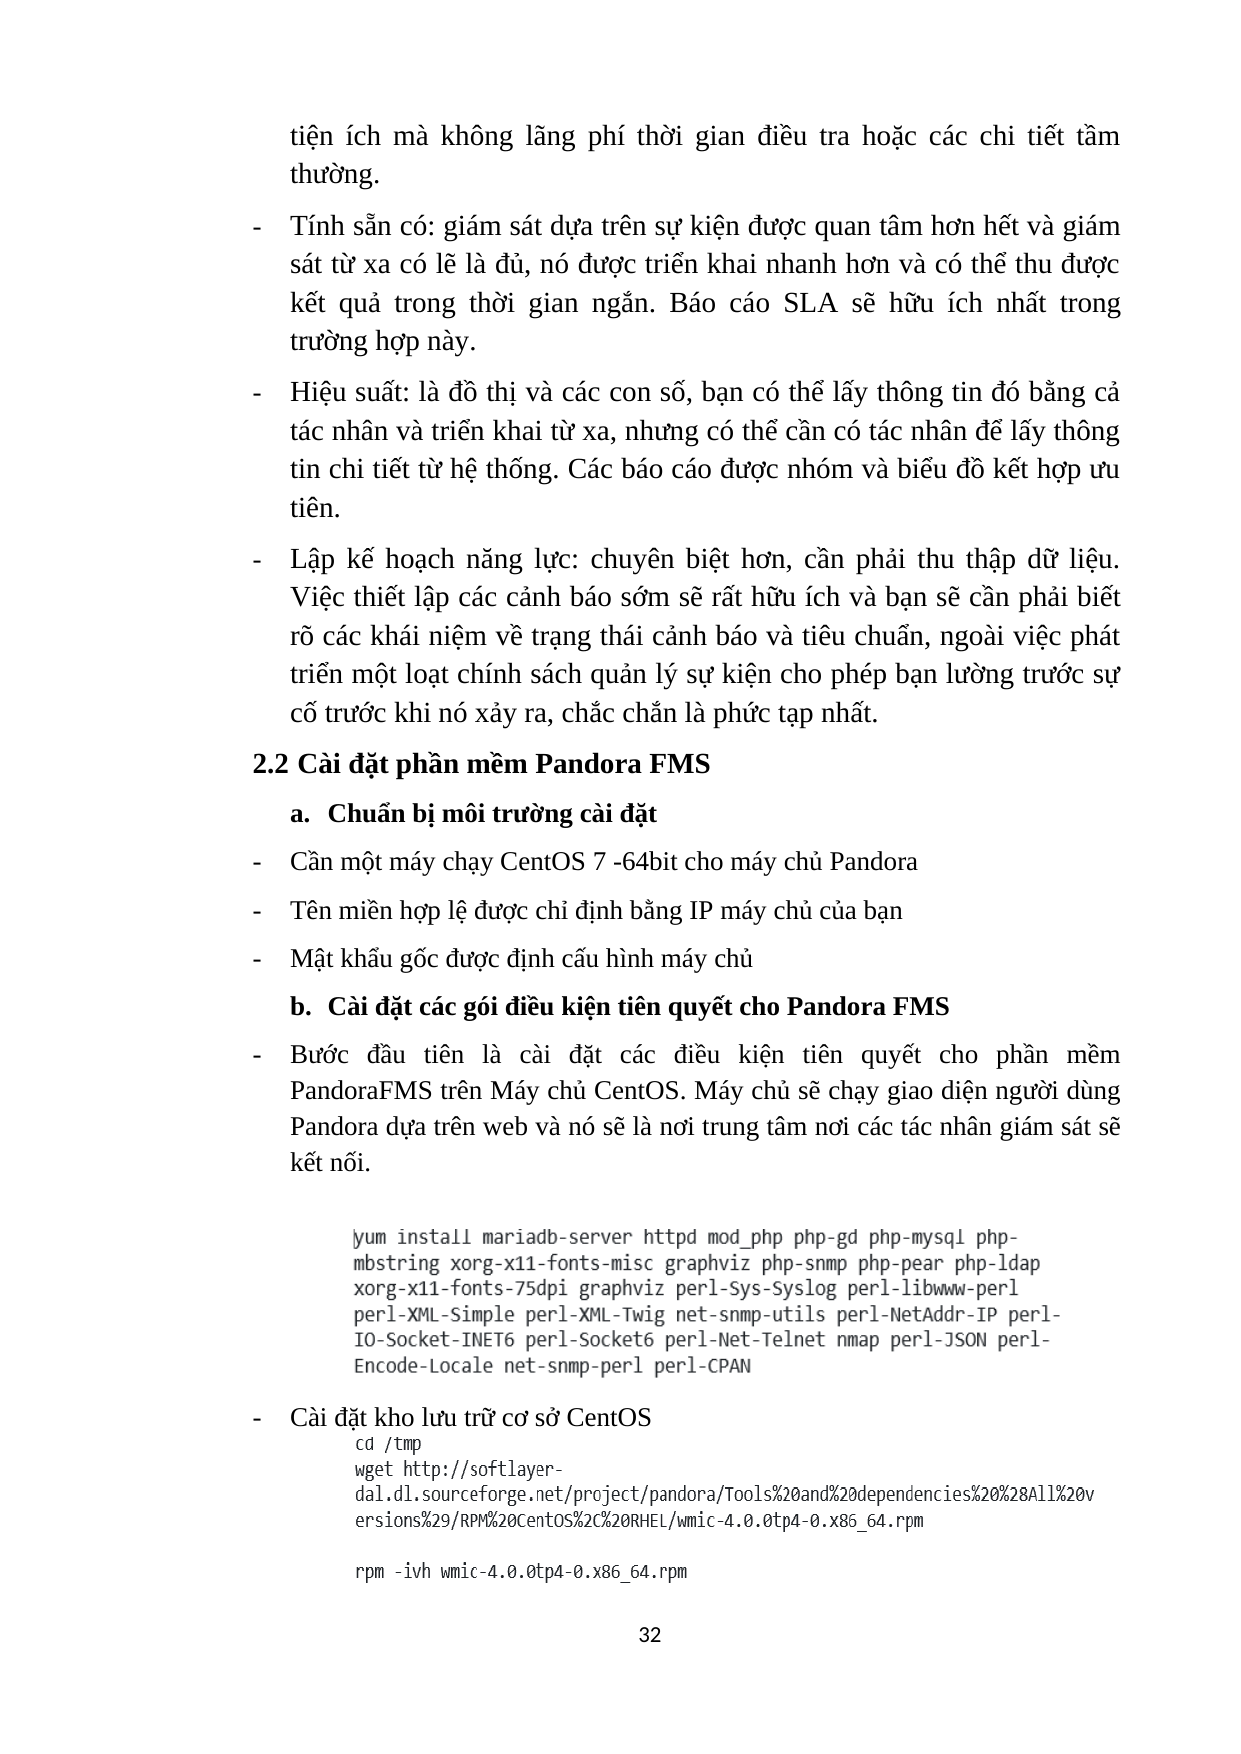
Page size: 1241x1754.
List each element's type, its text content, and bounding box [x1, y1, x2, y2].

list Cài đặt kho lưu trữ cơ sở CentOS [252, 1402, 1122, 1433]
list Chuẩn bị môi trường cài đặt [290, 797, 1122, 828]
list Hiệu suất: là đồ thị và các con số, bạn có thể lấy thông tin đó bằng cả tác nhân và triển khai từ xa, nhưng có thể cần có tác nhân để lấy thông tin chi tiết từ hệ thống. Các báo cáo được nhóm và biểu đồ kết hợp ưu tiên. [252, 374, 1122, 523]
list Cài đặt phần mềm Pandora FMS [252, 746, 1122, 780]
list Tên miền hợp lệ được chỉ định bằng IP máy chủ của bạn [252, 894, 1122, 925]
list Cài đặt các gói điều kiện tiên quyết cho Pandora FMS [290, 990, 1122, 1021]
picture [351, 1437, 1099, 1585]
list Cần một máy chạy CentOS 7 -64bit cho máy chủ Pandora [252, 846, 1122, 877]
list Bước đầu tiên là cài đặt các điều kiện tiên quyết cho phần mềm PandoraFMS trên Máy chủ CentOS. Máy chủ sẽ chạy giao diện người dùng Pandora dựa trên web và nó sẽ là nơi trung tâm nơi các tác nhân giám sát sẽ kết nối. [252, 1038, 1122, 1177]
list Tính sẵn có: giám sát dựa trên sự kiện được quan tâm hơn hết và giám sát từ xa có lẽ là đủ, nó được triển khai nhanh hơn và có thể thu được kết quả trong thời gian ngắn. Báo cáo SLA sẽ hữu ích nhất trong trường hợp này. [252, 208, 1122, 357]
list Mật khẩu gốc được định cấu hình máy chủ [252, 942, 1122, 973]
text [290, 118, 1122, 190]
list Lập kế hoạch năng lực: chuyên biệt hơn, cần phải thu thập dữ liệu. Việc thiết lập các cảnh báo sớm sẽ rất hữu ích và bạn sẽ cần phải biết rõ các khái niệm về trạng thái cảnh báo và tiêu chuẩn, ngoài việc phát triển một loạt chính sách quản lý sự kiện cho phép bạn lường trước sự cố trước khi nó xảy ra, chắc chắn là phức tạp nhất. [252, 541, 1122, 729]
picture [347, 1229, 1102, 1384]
